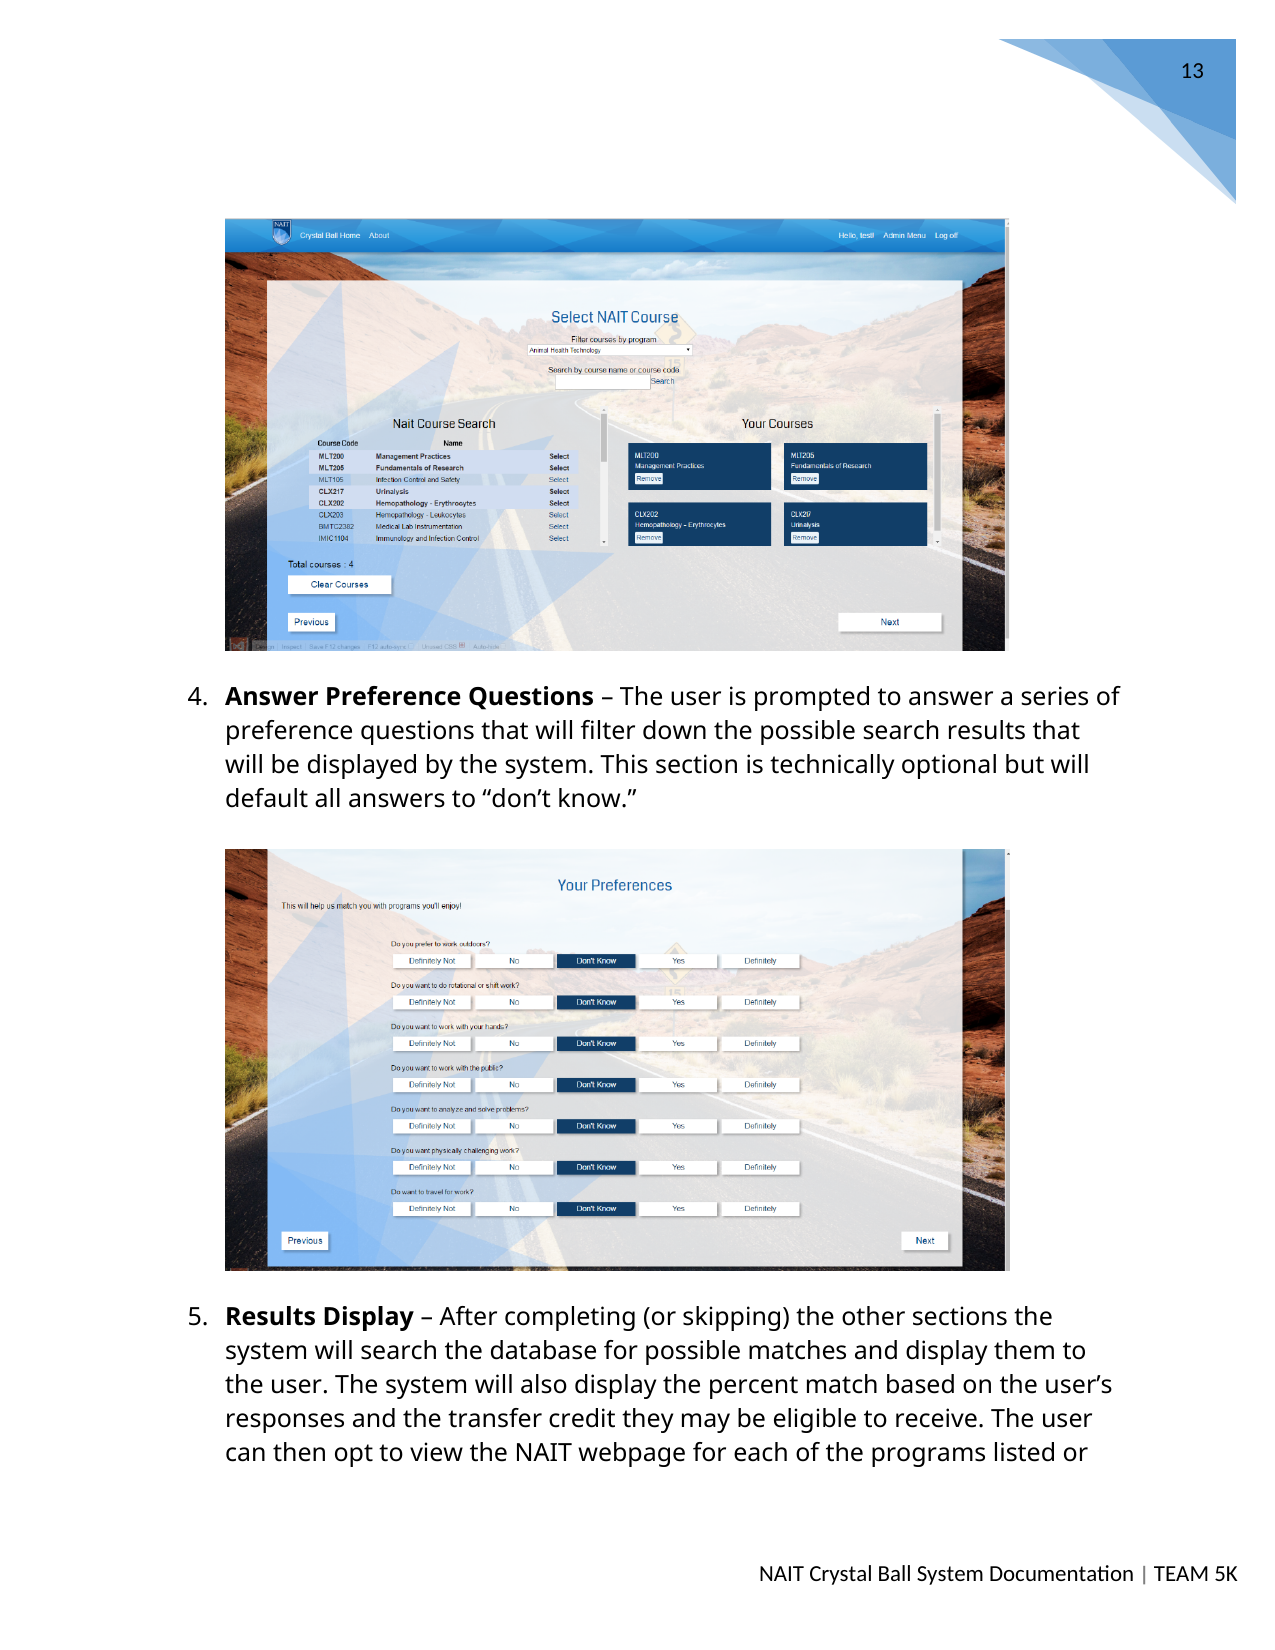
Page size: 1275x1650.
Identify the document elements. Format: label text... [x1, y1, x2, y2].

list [187, 1298, 1125, 1469]
picture [225, 849, 1010, 1271]
picture [225, 218, 1010, 651]
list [187, 150, 1125, 679]
picture [997, 39, 1236, 205]
